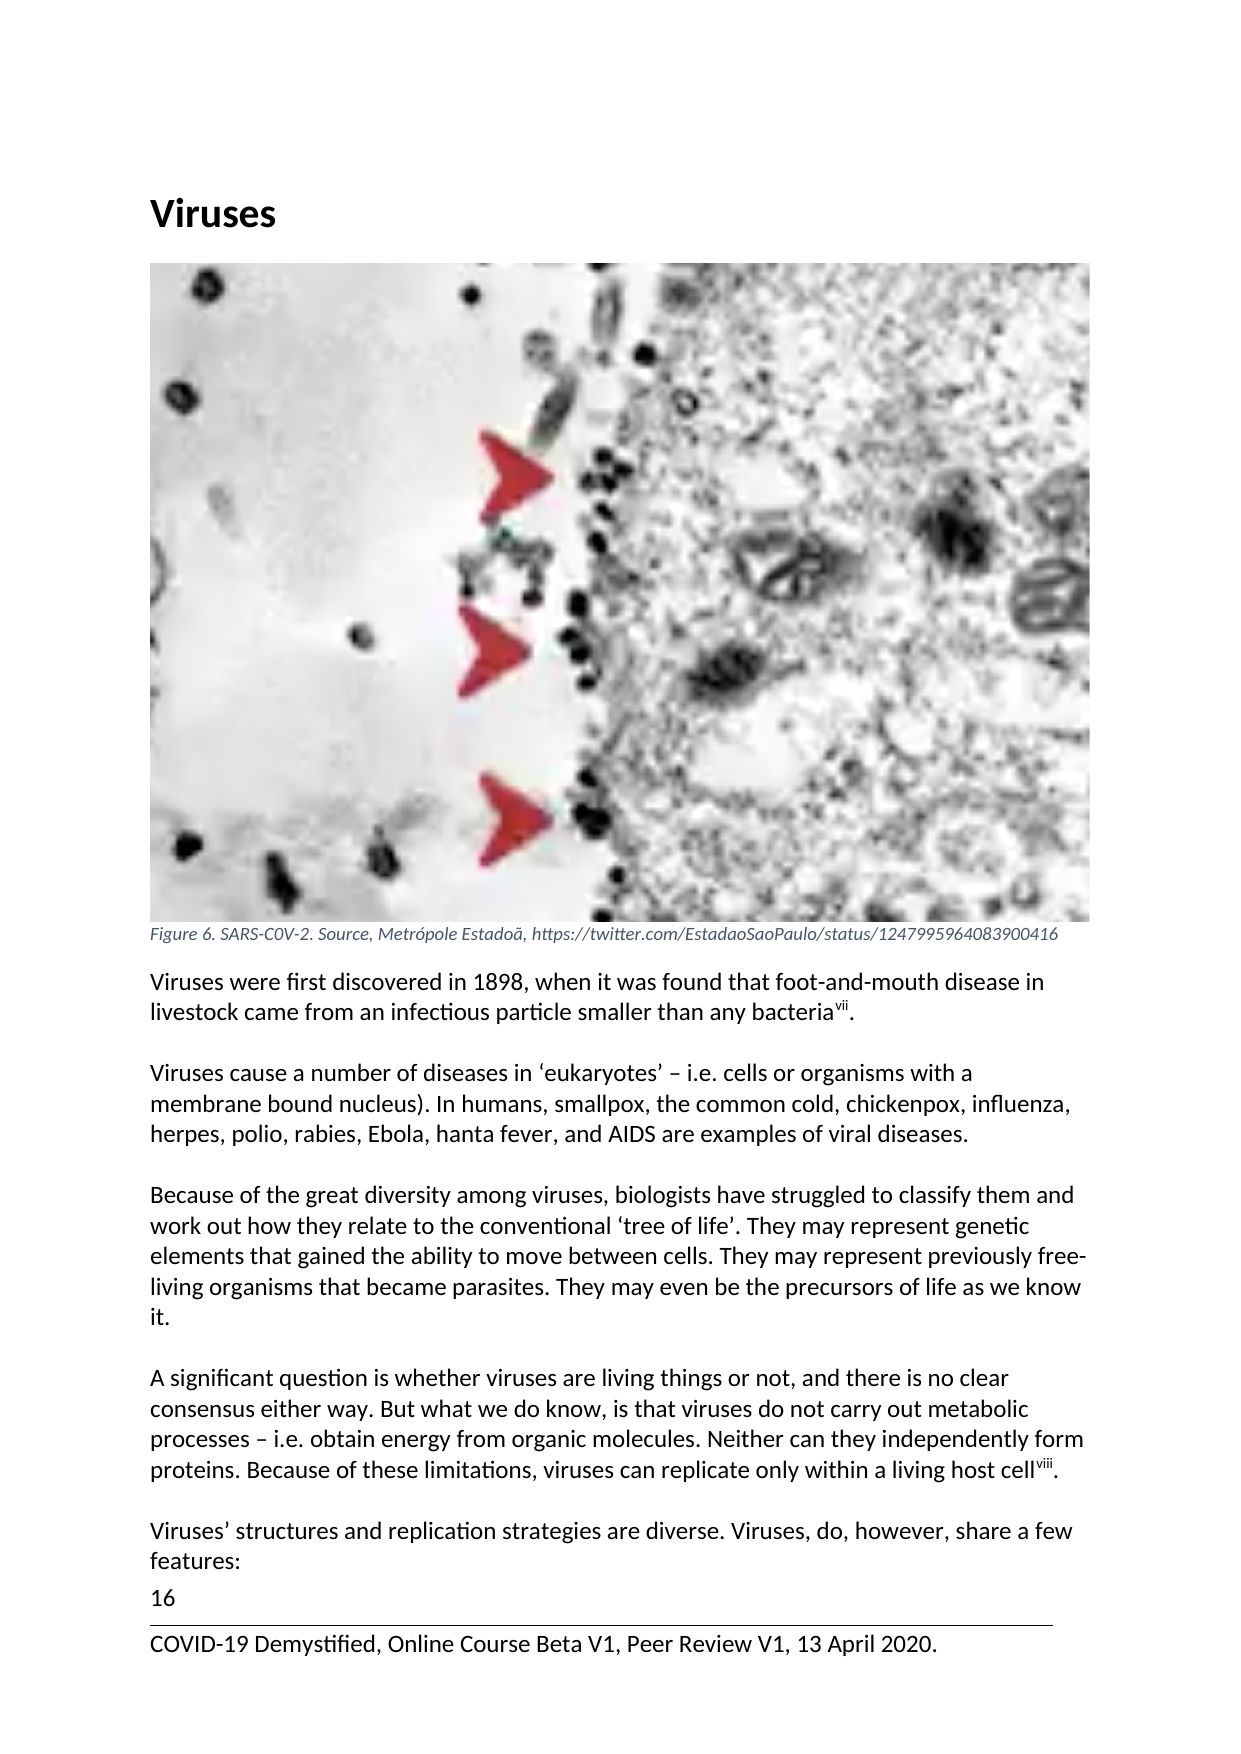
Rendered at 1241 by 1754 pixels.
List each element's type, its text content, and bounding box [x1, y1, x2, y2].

text Because of the great diversity among viruses, biologists have struggled to classify them and work out how they relate to the conventional ‘tree of life’. They may represent genetic elements that gained the ability to move between cells. They may represent previously free-living organisms that became parasites. They may even be the precursors of life as we know it. [150, 1179, 1090, 1332]
picture [150, 263, 1090, 922]
text Viruses’ structures and replication strategies are diverse. Viruses, do, however, share a few features: [150, 1515, 1090, 1576]
text Viruses were first discovered in 1898, when it was found that foot-and-mouth disease in livestock came from an infectious particle smaller than any bacteria. [150, 966, 1090, 1027]
text A significant question is whether viruses are living things or not, and there is no clear consensus either way. But what we do know, is that viruses do not carry out metabolic processes – i.e. obtain energy from organic molecules. Neither can they independently form proteins. Because of these limitations, viruses can replicate only within a living host cell. [150, 1362, 1090, 1484]
subtitle Viruses [150, 187, 1090, 238]
text Figure 6. SARS-C0V-2. Source, Metrópole Estadoã, https://twitter.com/EstadaoSaoPaulo/status/1247995964083900416 [150, 922, 1090, 945]
text Viruses cause a number of diseases in ‘eukaryotes’ – i.e. cells or organisms with a membrane bound nucleus). In humans, smallpox, the common cold, chickenpox, influenza, herpes, polio, rabies, Ebola, hanta fever, and AIDS are examples of viral diseases. [150, 1057, 1090, 1149]
